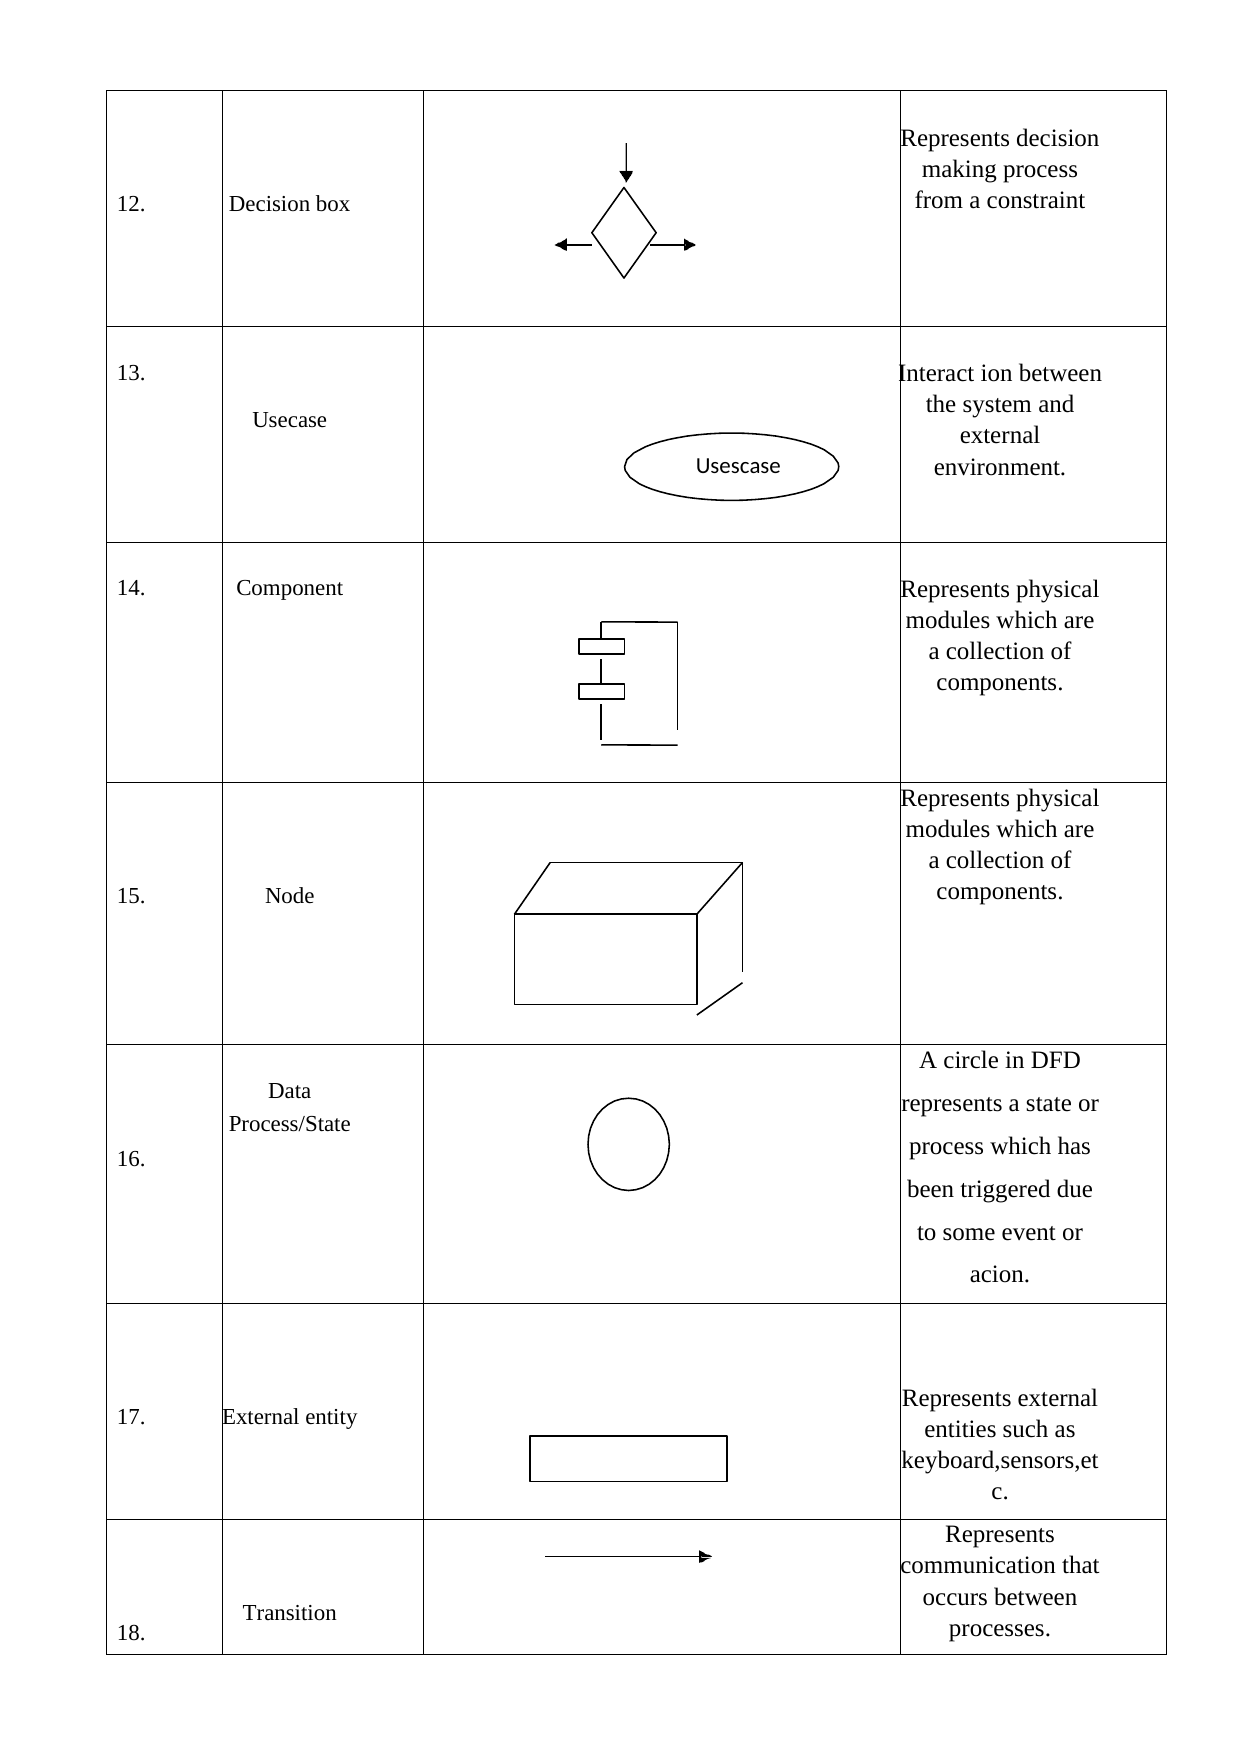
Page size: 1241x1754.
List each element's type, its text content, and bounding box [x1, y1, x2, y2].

table_cell [424, 1304, 900, 1518]
table_cell Data Process/State [223, 1045, 423, 1303]
picture [554, 238, 592, 251]
picture [619, 143, 633, 183]
table_cell 14. [107, 543, 222, 782]
table_cell 18. [107, 1520, 222, 1654]
table_cell Component [223, 543, 423, 782]
table_cell A circle in DFD represents a state or process which has been triggered due to some event or acion. [901, 1045, 1166, 1303]
table_cell 13. [107, 327, 222, 542]
picture [650, 238, 696, 251]
table_cell 15. [107, 783, 222, 1044]
picture [699, 1550, 711, 1563]
table_cell Represents external entities such as keyboard,sensors,etc. [901, 1304, 1166, 1518]
table_cell [424, 783, 900, 1044]
table_cell [424, 327, 900, 542]
table_cell [424, 543, 900, 782]
table_cell External entity [223, 1304, 423, 1518]
table_cell 12. [107, 91, 222, 326]
table_cell 16. [107, 1045, 222, 1303]
table_cell [424, 1045, 900, 1303]
table_cell Transition [223, 1520, 423, 1654]
table_cell Represents physical modules which are a collection of components. [901, 543, 1166, 782]
table_cell Node [223, 783, 423, 1044]
table_cell Interact ion between the system and external environment. [901, 327, 1166, 542]
table_cell Represents physical modules which are a collection of components. [901, 783, 1166, 1044]
table_cell [424, 1520, 900, 1654]
table_cell Decision box [223, 91, 423, 326]
table_cell [424, 91, 900, 326]
table_cell Usecase [223, 327, 423, 542]
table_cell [901, 1520, 1166, 1654]
table_cell 17. [107, 1304, 222, 1518]
table_cell Represents decision making process from a constraint [901, 91, 1166, 326]
